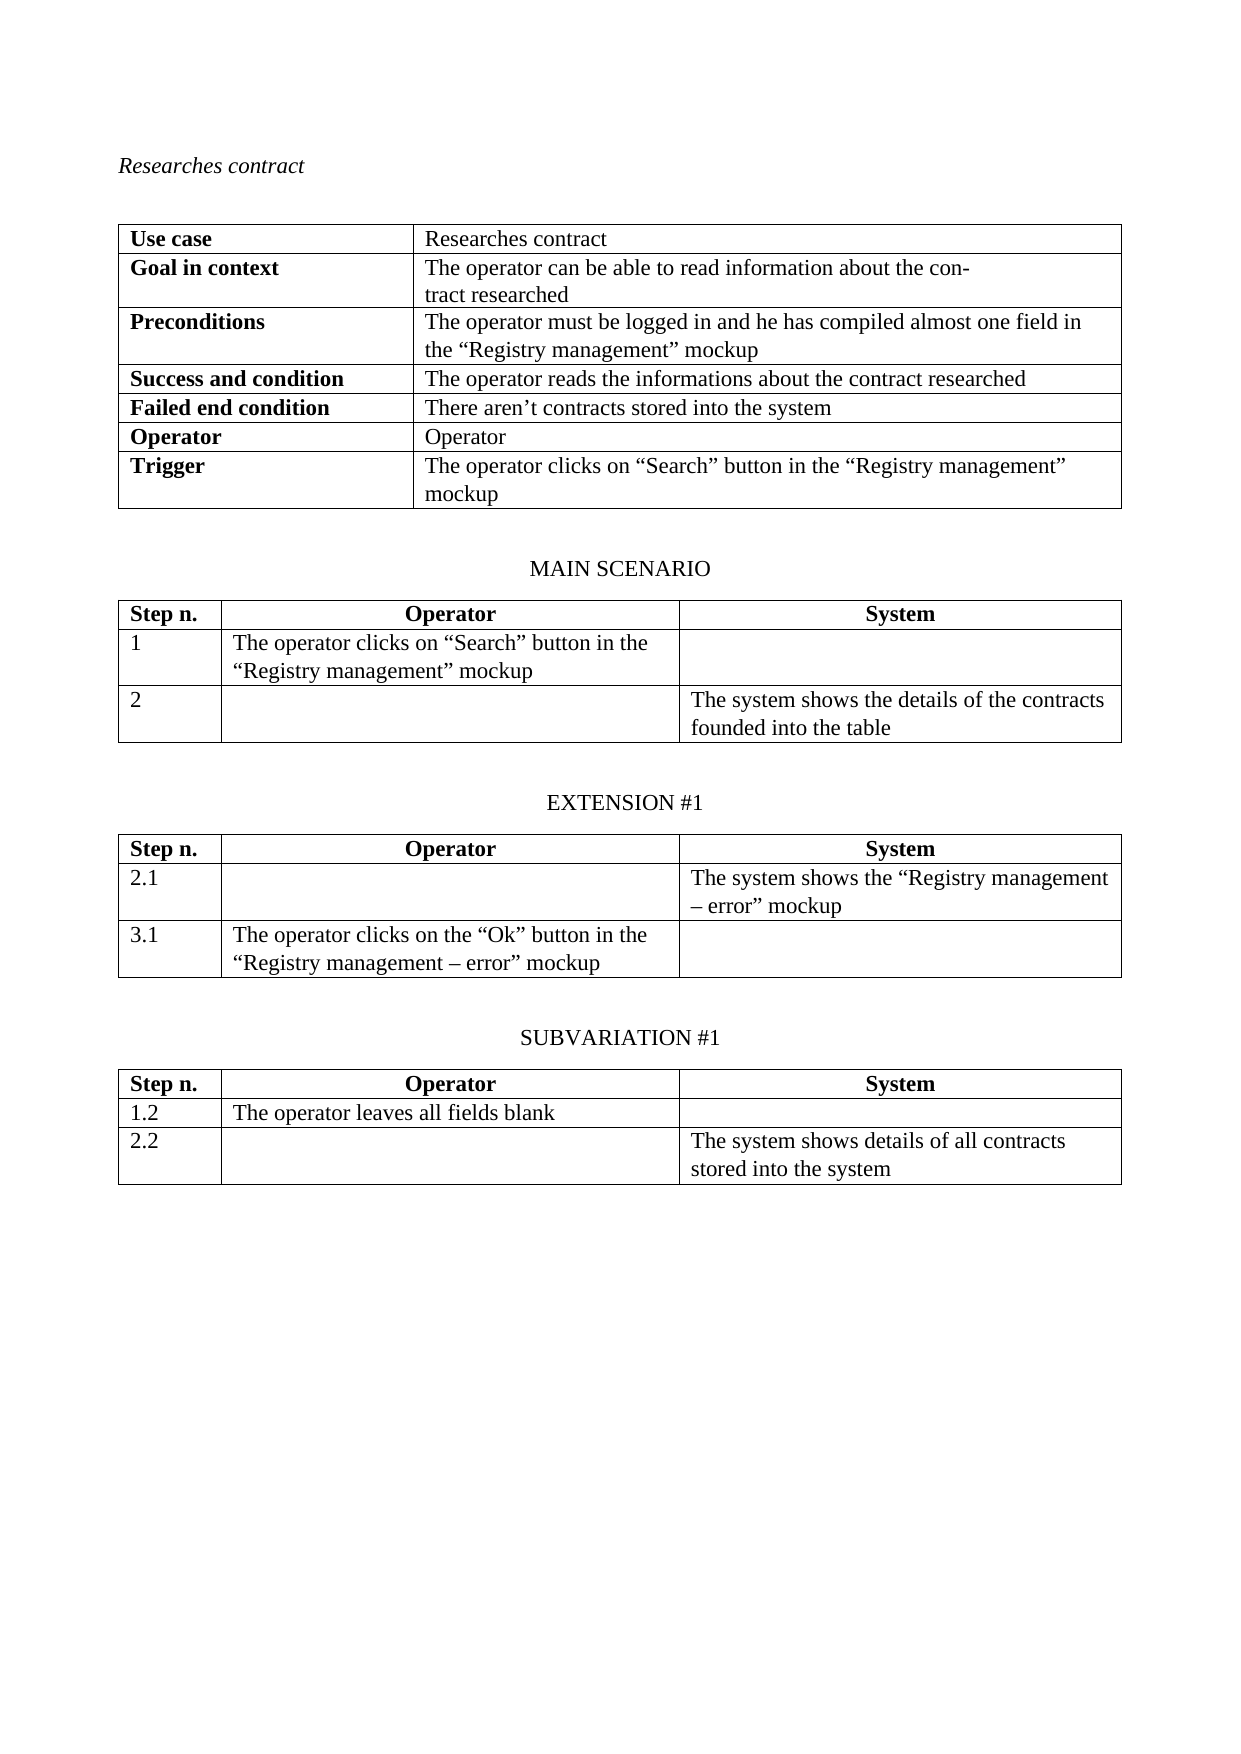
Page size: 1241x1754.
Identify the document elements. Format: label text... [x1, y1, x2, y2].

table_header System [680, 601, 1121, 628]
text EXTENSION #1 [118, 789, 1122, 816]
table_header System [680, 1070, 1121, 1098]
subtitle Researches contract [118, 152, 1122, 178]
table_cell 2.1 [119, 864, 221, 920]
table_header Use case [119, 225, 413, 253]
table_cell 1 [119, 630, 221, 685]
table_cell The operator clicks on “Search” button in the “Registry management” mockup [414, 452, 1121, 508]
table_cell The operator leaves all fields blank [222, 1099, 679, 1127]
table_header System [680, 835, 1121, 863]
table_cell The system shows the details of the contracts founded into the table [680, 686, 1121, 742]
table_cell Operator [414, 423, 1121, 451]
table_cell 2.2 [119, 1128, 221, 1183]
table_cell The system shows the “Registry management – error” mockup [680, 864, 1121, 920]
table_cell 1.2 [119, 1099, 221, 1127]
table_header Step n. [119, 601, 221, 628]
table_cell [680, 921, 1121, 977]
table_cell [222, 686, 679, 742]
table_header Operator [222, 835, 679, 863]
table_header Operator [222, 1070, 679, 1098]
table_cell Failed end condition [119, 394, 413, 422]
table_cell Success and condition [119, 365, 413, 393]
table_header Step n. [119, 835, 221, 863]
table_cell The operator must be logged in and he has compiled almost one field in the “Registry management” mockup [414, 308, 1121, 364]
text MAIN SCENARIO [118, 555, 1122, 581]
table_cell 2 [119, 686, 221, 742]
table_cell The system shows details of all contracts stored into the system [680, 1128, 1121, 1183]
table_cell The operator reads the informations about the contract researched [414, 365, 1121, 393]
table_cell The operator clicks on the “Ok” button in the “Registry management – error” mockup [222, 921, 679, 977]
table_cell The operator can be able to read information about the con- tract researched [414, 254, 1121, 307]
table_cell [222, 1128, 679, 1183]
text SUBVARIATION #1 [118, 1024, 1122, 1050]
table_cell The operator clicks on “Search” button in the “Registry management” mockup [222, 630, 679, 685]
table_header Operator [222, 601, 679, 628]
table_header Researches contract [414, 225, 1121, 253]
table_cell [680, 630, 1121, 685]
table_cell Trigger [119, 452, 413, 508]
table_cell Goal in context [119, 254, 413, 307]
table_cell Operator [119, 423, 413, 451]
table_cell Preconditions [119, 308, 413, 364]
table_header Step n. [119, 1070, 221, 1098]
table_cell [222, 864, 679, 920]
table_cell [680, 1099, 1121, 1127]
table_cell There aren’t contracts stored into the system [414, 394, 1121, 422]
table_cell 3.1 [119, 921, 221, 977]
